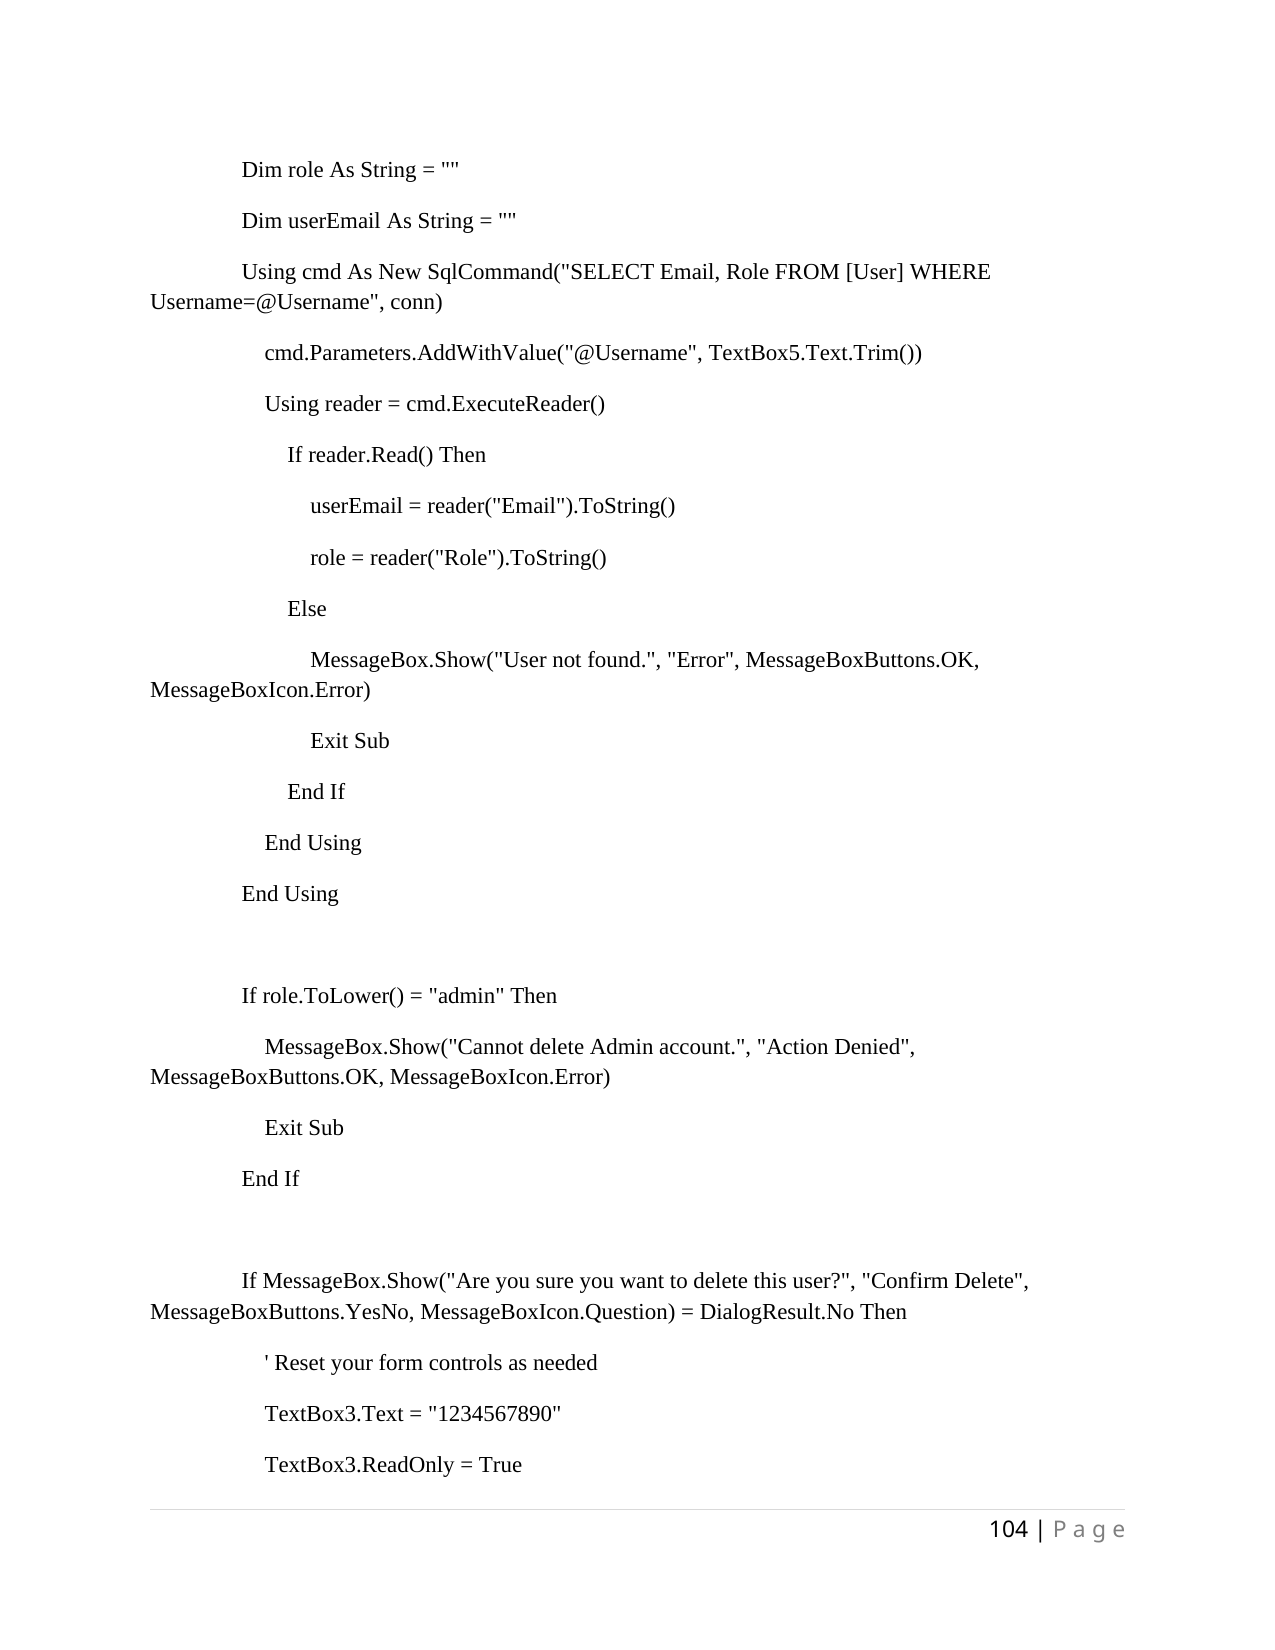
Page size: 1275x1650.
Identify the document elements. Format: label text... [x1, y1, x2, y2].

text Dim role As String = "" [150, 156, 1125, 182]
text MessageBox.Show("Cannot delete Admin account.", "Action Denied", MessageBoxButtons.OK, MessageBoxIcon.Error) [150, 1033, 1125, 1090]
text Dim userEmail As String = "" [150, 207, 1125, 233]
text Exit Sub [150, 727, 1125, 753]
text ' Reset your form controls as needed [150, 1349, 1125, 1375]
text userEmail = reader("Email").ToString() [150, 492, 1125, 519]
text Exit Sub [150, 1114, 1125, 1141]
text Using reader = cmd.ExecuteReader() [150, 390, 1125, 417]
text cmd.Parameters.AddWithValue("@Username", TextBox5.Text.Trim()) [150, 339, 1125, 366]
text End If [150, 1165, 1125, 1192]
text If role.ToLower() = "admin" Then [150, 982, 1125, 1008]
text TextBox3.ReadOnly = True [150, 1451, 1125, 1477]
text MessageBox.Show("User not found.", "Error", MessageBoxButtons.OK, MessageBoxIcon.Error) [150, 646, 1125, 702]
text End Using [150, 880, 1125, 906]
text If reader.Read() Then [150, 441, 1125, 468]
text Else [150, 594, 1125, 621]
text Using cmd As New SqlCommand("SELECT Email, Role FROM [User] WHERE Username=@Username", conn) [150, 258, 1125, 315]
text TextBox3.Text = "1234567890" [150, 1400, 1125, 1426]
text End If [150, 778, 1125, 804]
text role = reader("Role").ToString() [150, 543, 1125, 570]
text If MessageBox.Show("Are you sure you want to delete this user?", "Confirm Delete", MessageBoxButtons.YesNo, MessageBoxIcon.Question) = DialogResult.No Then [150, 1267, 1125, 1324]
text End Using [150, 829, 1125, 855]
